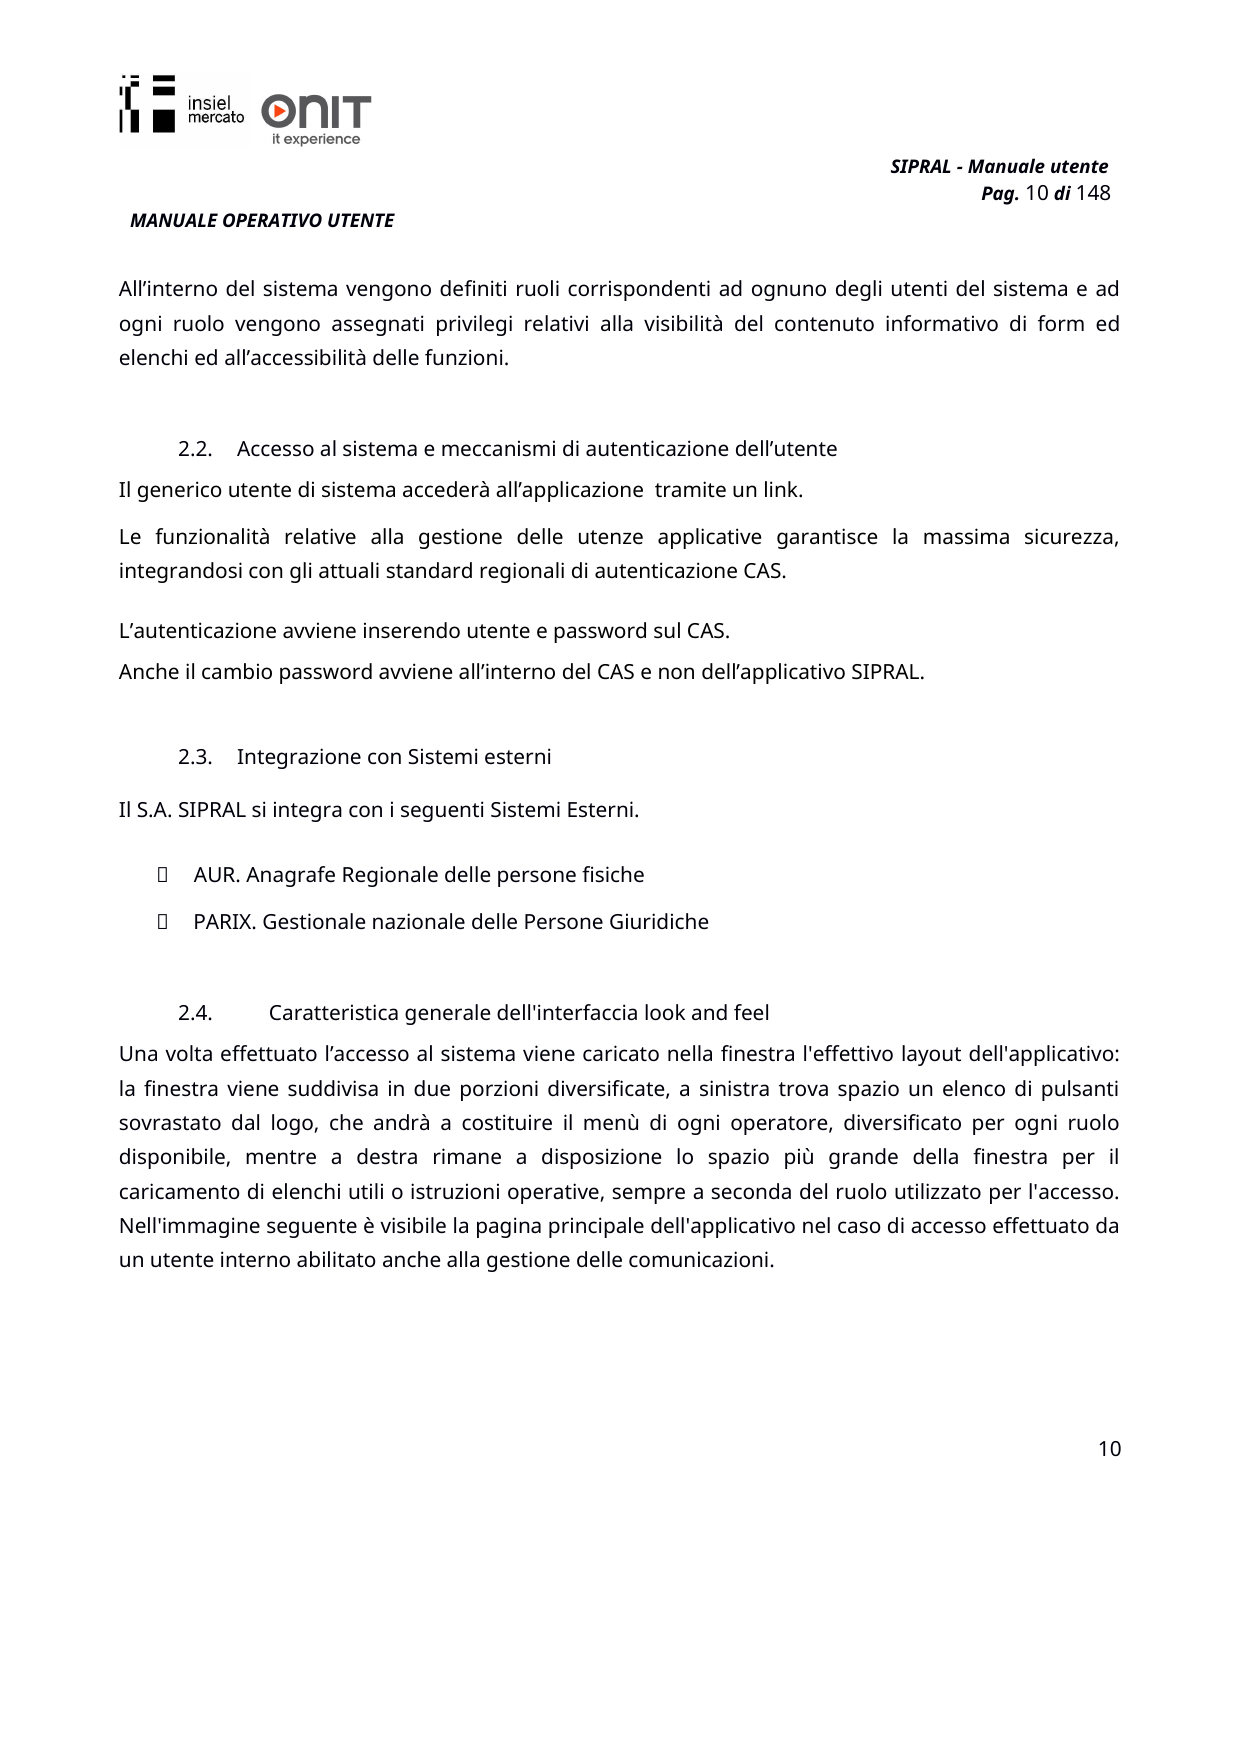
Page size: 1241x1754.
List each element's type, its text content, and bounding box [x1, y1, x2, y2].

text Anche il cambio password avviene all’interno del CAS e non dell’applicativo SIPRAL. [119, 657, 1121, 685]
subtitle Caratteristica generale dell'interfaccia look and feel [163, 998, 1121, 1027]
picture [118, 73, 252, 149]
text L’autenticazione avviene inserendo utente e password sul CAS. [119, 616, 1121, 644]
list AUR. Anagrafe Regionale delle persone fisiche [156, 860, 1121, 889]
list PARIX. Gestionale nazionale delle Persone Giuridiche [156, 907, 1121, 936]
text All’interno del sistema vengono definiti ruoli corrispondenti ad ognuno degli utenti del sistema e ad ogni ruolo vengono assegnati privilegi relativi alla visibilità del contenuto informativo di form ed elenchi ed all’accessibilità delle funzioni. [119, 274, 1121, 372]
text Una volta effettuato l’accesso al sistema viene caricato nella finestra l'effettivo layout dell'applicativo: la finestra viene suddivisa in due porzioni diversificate, a sinistra trova spazio un elenco di pulsanti sovrastato dal logo, che andrà a costituire il menù di ogni operatore, diversificato per ogni ruolo disponibile, mentre a destra rimane a disposizione lo spazio più grande della finestra per il caricamento di elenchi utili o istruzioni operative, sempre a seconda del ruolo utilizzato per l'accesso. Nell'immagine seguente è visibile la pagina principale dell'applicativo nel caso di accesso effettuato da un utente interno abilitato anche alla gestione delle comunicazioni. [119, 1039, 1121, 1274]
subtitle Integrazione con Sistemi esterni [178, 742, 1121, 771]
picture [257, 91, 376, 149]
subtitle Accesso al sistema e meccanismi di autenticazione dell’utente [178, 434, 1121, 463]
text Il generico utente di sistema accederà all’applicazione tramite un link. [119, 475, 1121, 504]
text Le funzionalità relative alla gestione delle utenze applicative garantisce la massima sicurezza, integrandosi con gli attuali standard regionali di autenticazione CAS. [119, 522, 1121, 585]
text Il S.A. SIPRAL si integra con i seguenti Sistemi Esterni. [119, 796, 1121, 824]
